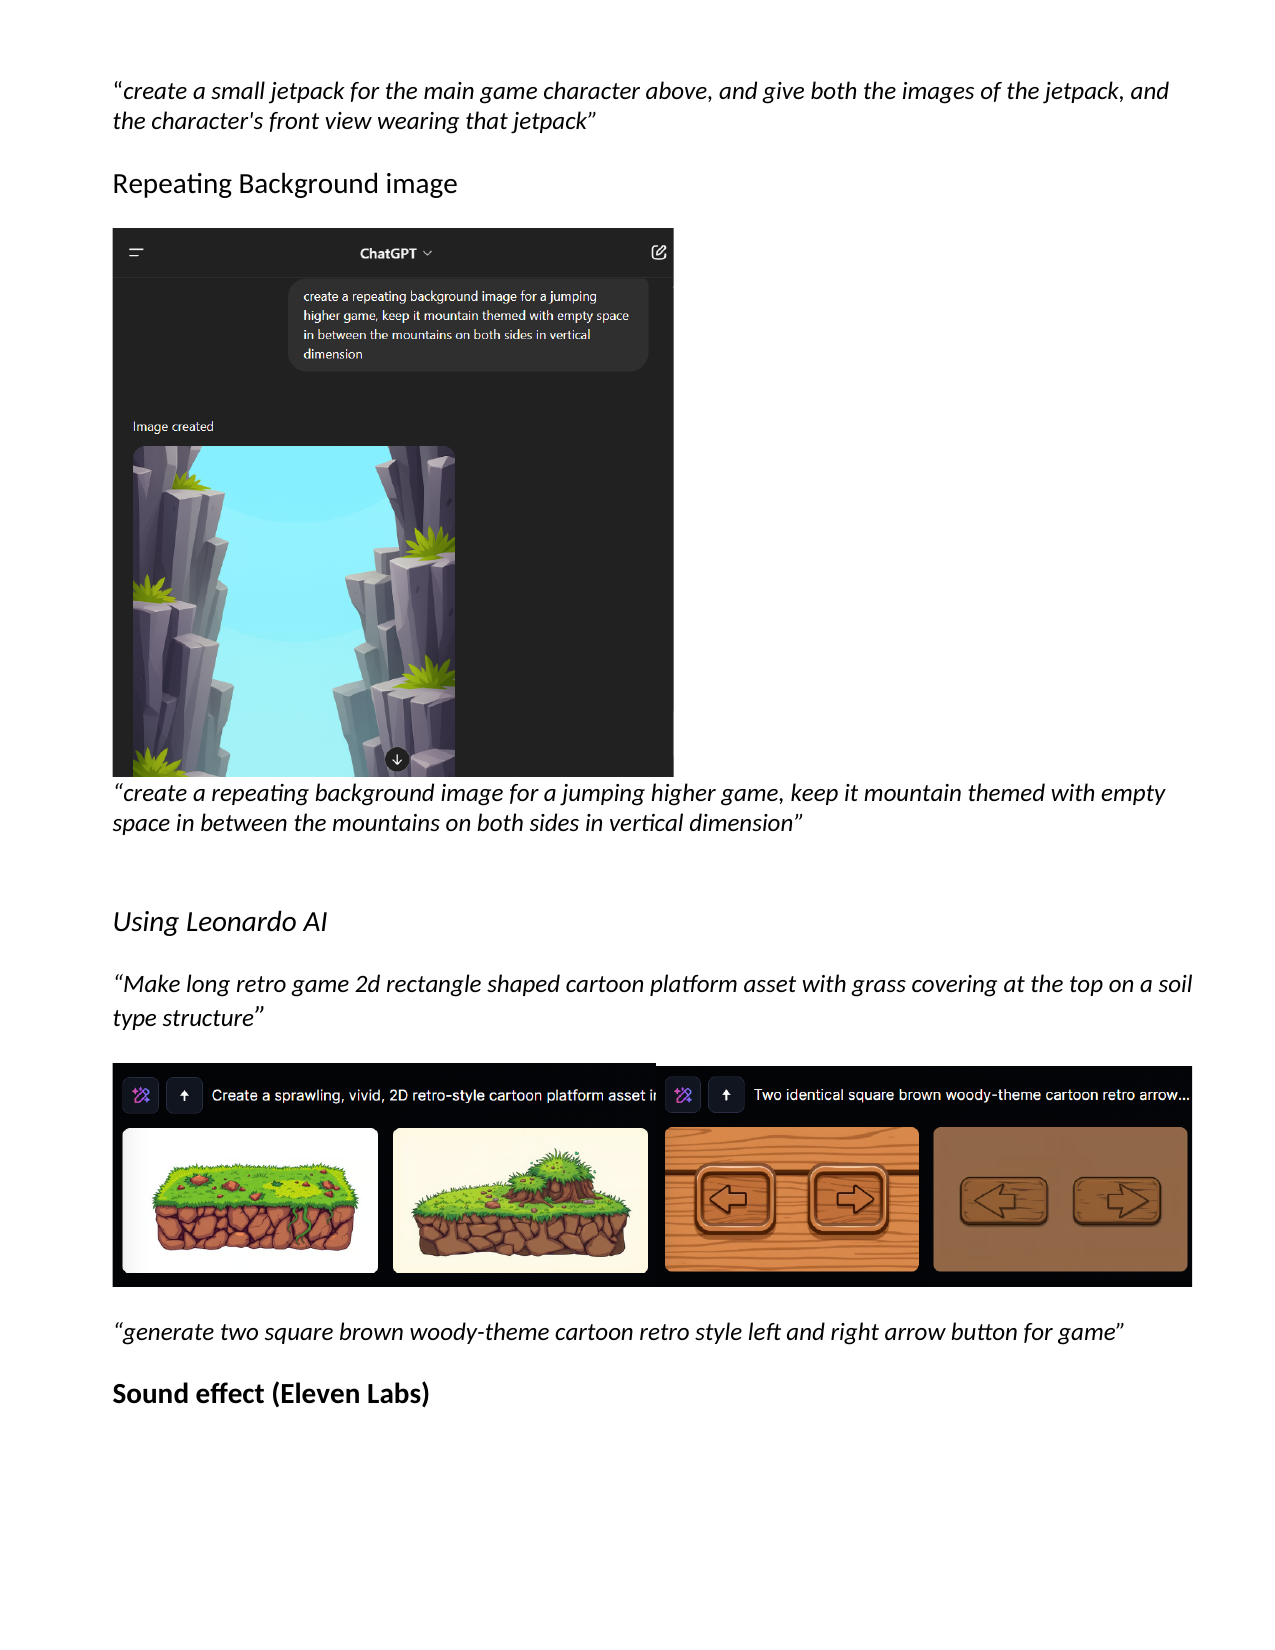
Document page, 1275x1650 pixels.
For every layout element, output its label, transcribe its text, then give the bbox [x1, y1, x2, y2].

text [112, 75, 1200, 136]
picture [112, 228, 674, 777]
text Using Leonardo AI [112, 903, 1200, 938]
text Repeating Background image [112, 165, 1200, 229]
text Sound effect (Eleven Labs) [112, 1375, 1200, 1411]
text “create a repeating background image for a jumping higher game, keep it mountain themed with empty space in between the mountains on both sides in vertical dimension” [112, 777, 1200, 838]
text “Make long retro game 2d rectangle shaped cartoon platform asset with grass covering at the top on a soil type structure” [112, 968, 1200, 1034]
text “generate two square brown woody-theme cartoon retro style left and right arrow button for game” [112, 1316, 1200, 1346]
picture [112, 1063, 1193, 1287]
